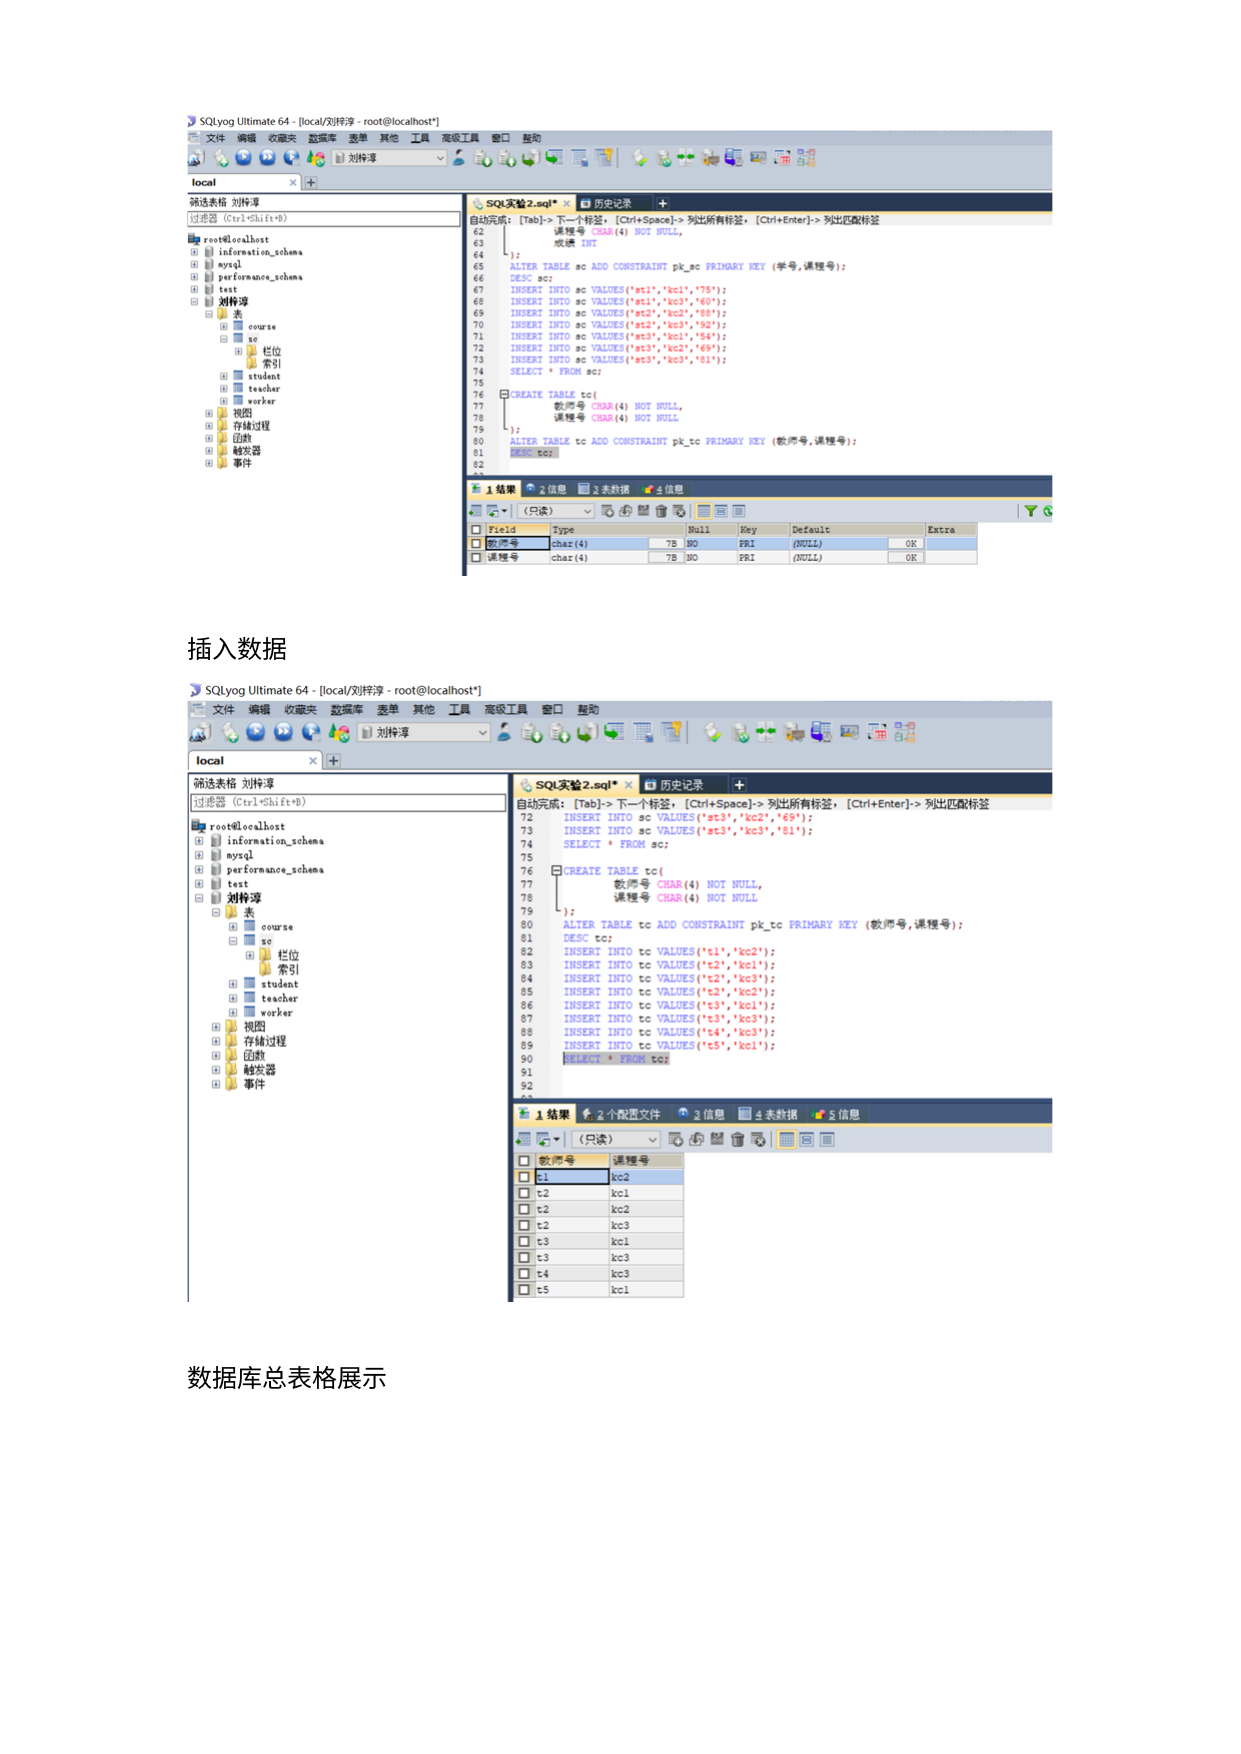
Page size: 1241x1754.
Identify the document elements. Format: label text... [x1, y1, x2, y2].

text 插入数据 [187, 615, 1053, 680]
text 数据库总表格展示 [187, 1344, 1053, 1409]
picture [187, 113, 1053, 576]
picture [187, 680, 1053, 1302]
